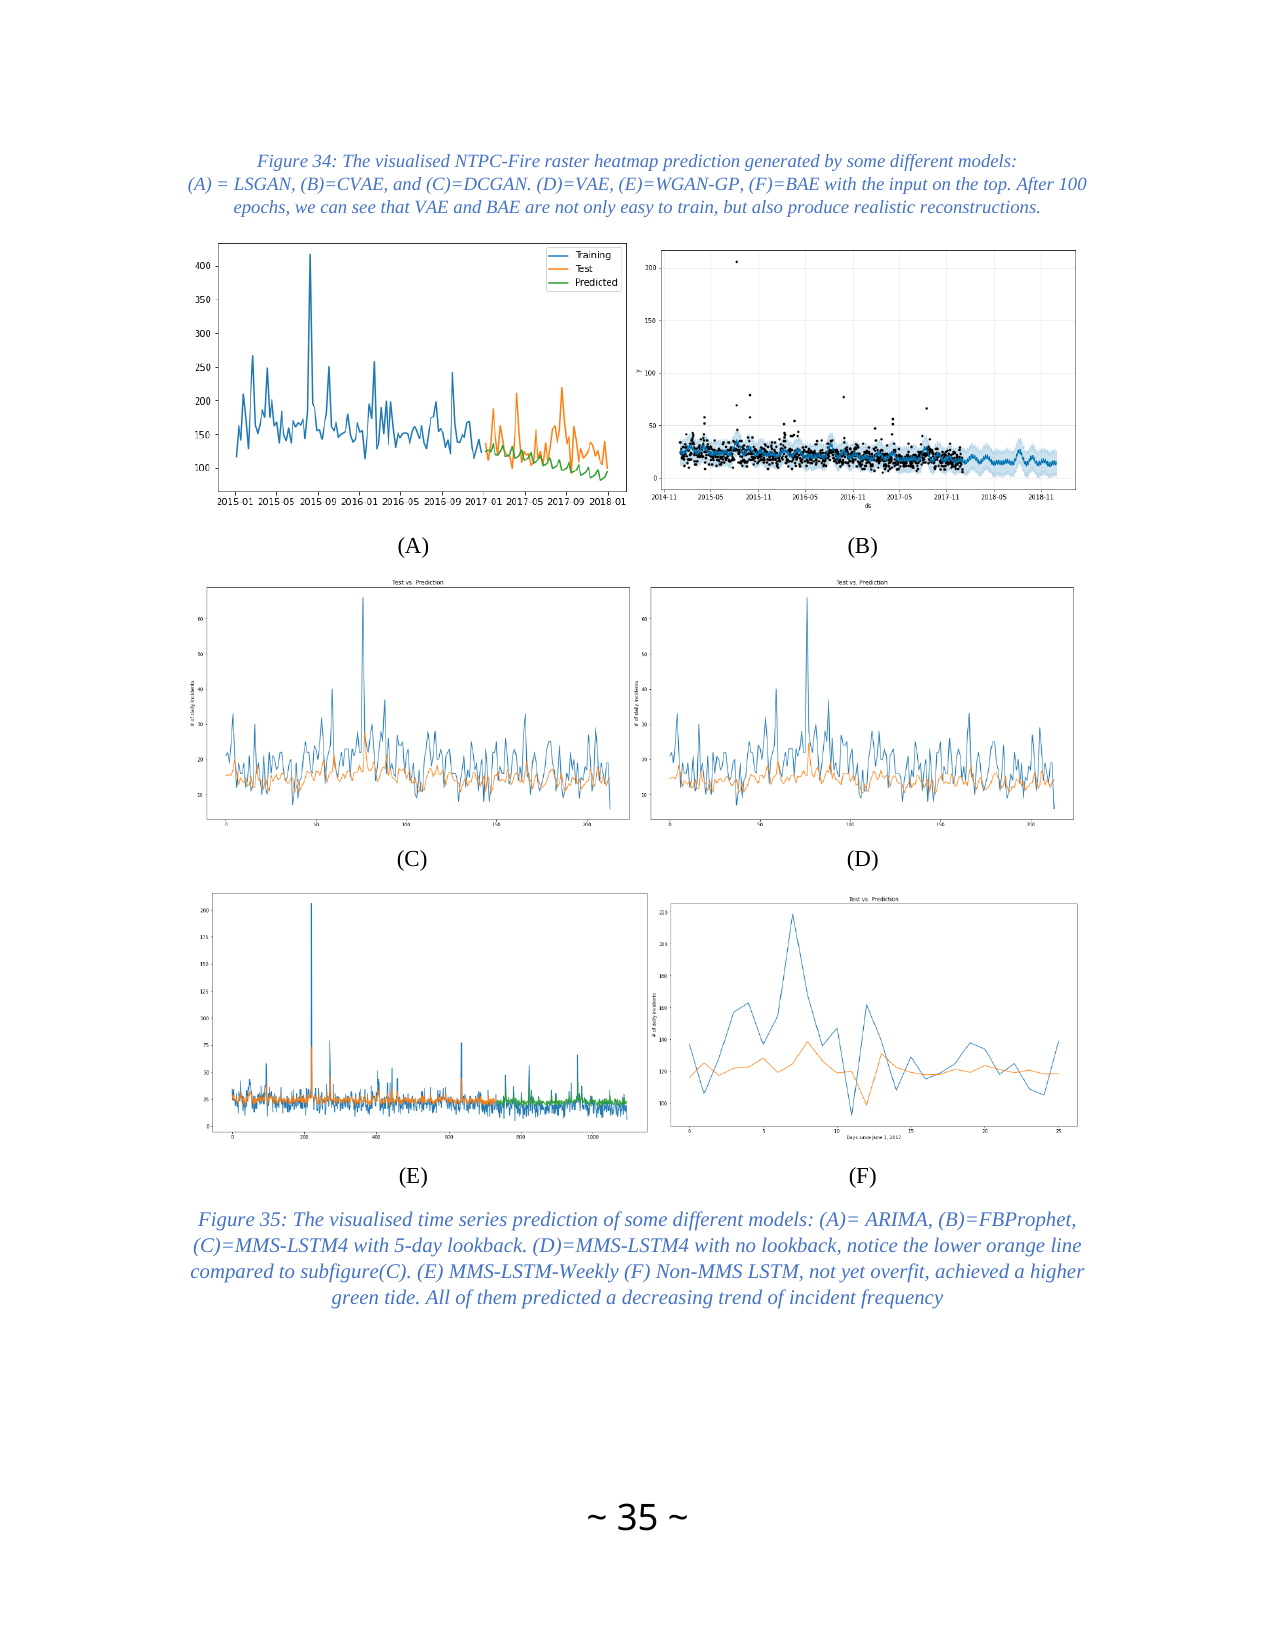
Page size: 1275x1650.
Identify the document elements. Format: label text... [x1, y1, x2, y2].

text (E) (F) [187, 1162, 1087, 1188]
picture [187, 576, 1076, 826]
picture [196, 890, 1079, 1143]
text Figure 35: The visualised time series prediction of some different models: (A)= ARIMA, (B)=FBProphet, (C)=MMS-LSTM4 with 5-day lookback. (D)=MMS-LSTM4 with no lookback, notice the lower orange line compared to subfigure(C). (E) MMS-LSTM-Weekly (F) Non-MMS LSTM, not yet overfit, achieved a higher green tide. All of them predicted a decreasing trend of incident frequency [187, 1207, 1087, 1309]
picture [187, 236, 1078, 513]
text (A) (B) [187, 532, 1087, 558]
text (C) (D) [187, 845, 1087, 871]
text Figure 34: The visualised NTPC-Fire raster heatmap prediction generated by some different models: (A) = LSGAN, (B)=CVAE, and (C)=DCGAN. (D)=VAE, (E)=WGAN-GP, (F)=BAE with the input on the top. After 100 epochs, we can see that VAE and BAE are not only easy to train, but also produce realistic reconstructions. [187, 150, 1087, 218]
